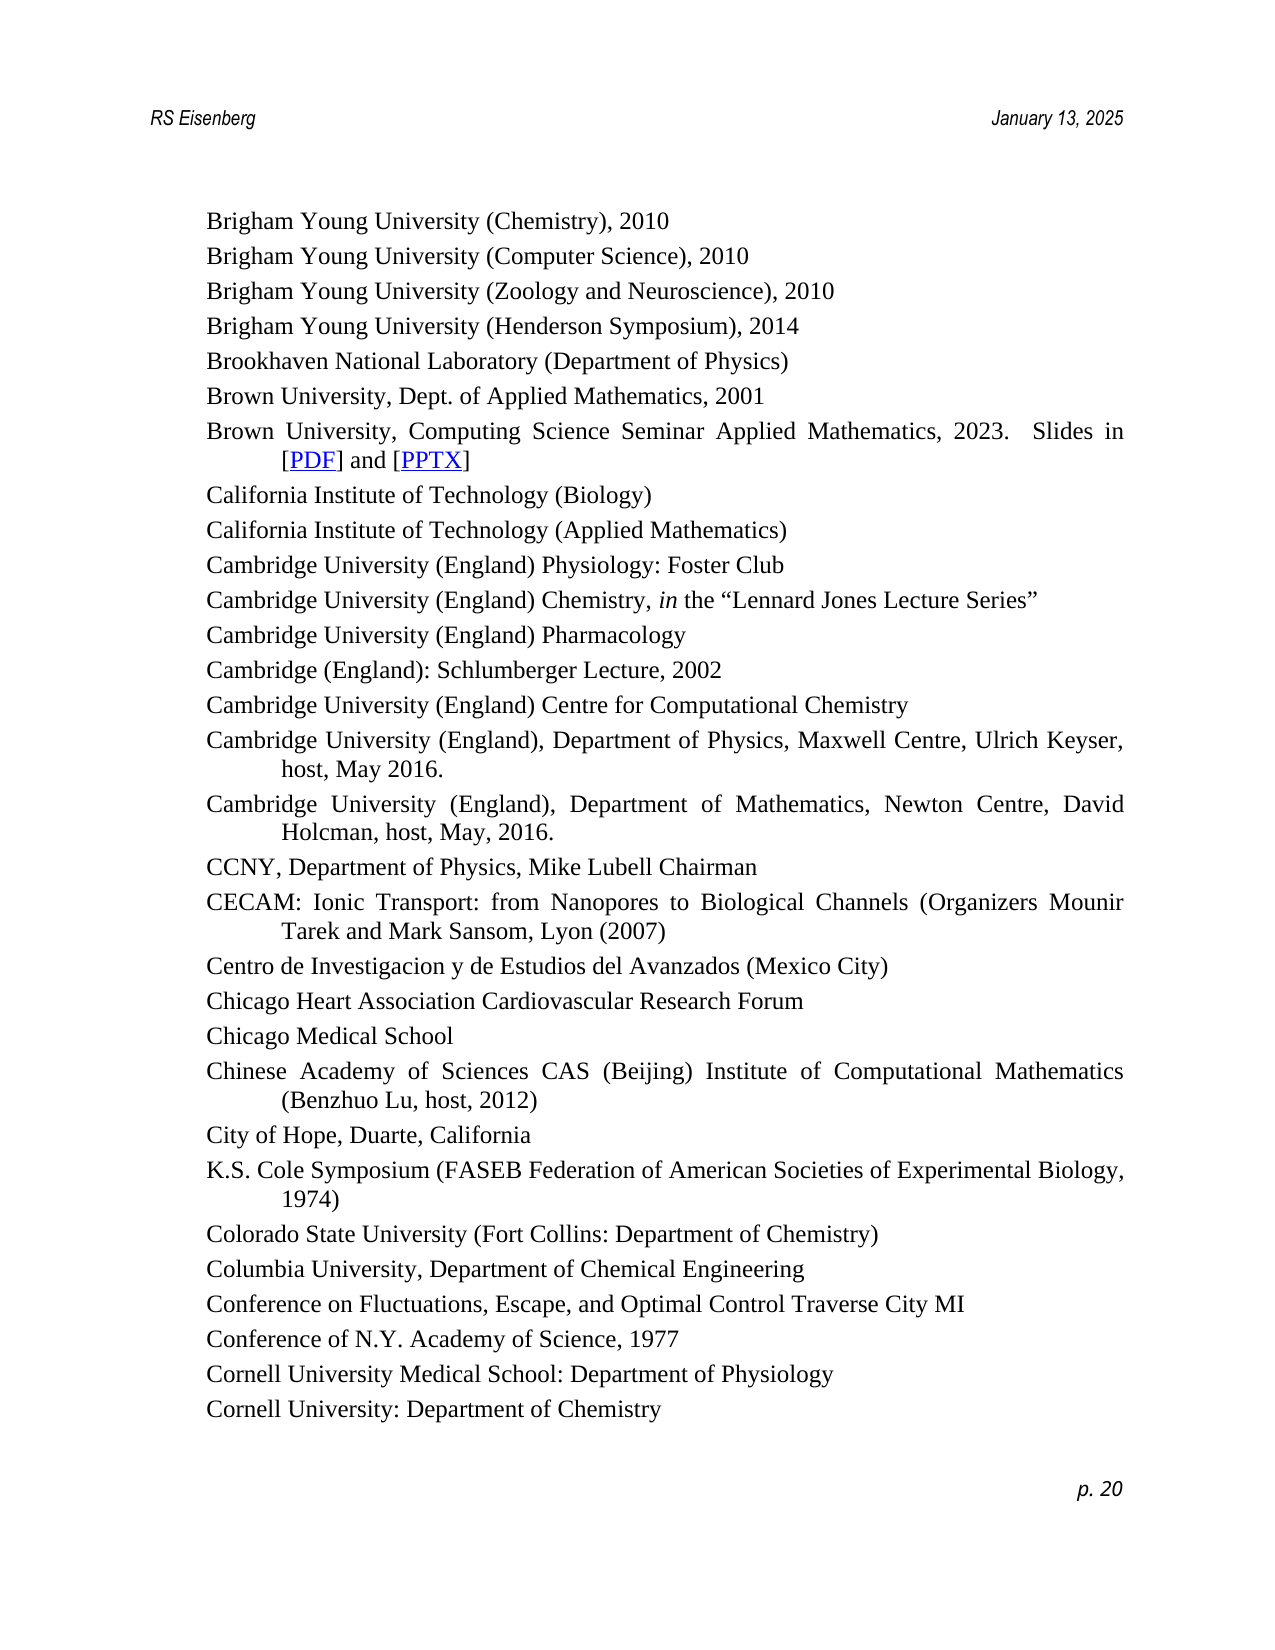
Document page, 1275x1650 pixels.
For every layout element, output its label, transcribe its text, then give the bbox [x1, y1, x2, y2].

text California Institute of Technology (Applied Mathematics) [206, 515, 1125, 544]
text Brigham Young University (Henderson Symposium), 2014 [206, 311, 1125, 340]
text Cornell University Medical School: Department of Physiology [206, 1359, 1125, 1387]
text Chicago Heart Association Cardiovascular Research Forum [206, 986, 1125, 1015]
text Chinese Academy of Sciences CAS (Beijing) Institute of Computational Mathematics (Benzhuo Lu, host, 2012) [206, 1056, 1125, 1114]
text Conference of N.Y. Academy of Science, 1977 [206, 1324, 1125, 1352]
text Brigham Young University (Computer Science), 2010 [206, 241, 1125, 270]
text Brigham Young University (Chemistry), 2010 [206, 206, 1125, 235]
text California Institute of Technology (Biology) [206, 480, 1125, 509]
text Colorado State University (Fort Collins: Department of Chemistry) [206, 1219, 1125, 1247]
text Cornell University: Department of Chemistry [206, 1394, 1125, 1422]
text Columbia University, Department of Chemical Engineering [206, 1254, 1125, 1282]
text Conference on Fluctuations, Escape, and Optimal Control Traverse City MI [206, 1289, 1125, 1317]
text CCNY, Department of Physics, Mike Lubell Chairman [206, 852, 1125, 881]
text City of Hope, Duarte, California [206, 1120, 1125, 1149]
text Brown University, Computing Science Seminar Applied Mathematics, 2023. Slides in [PDF] and [PPTX] [206, 416, 1125, 474]
text Brigham Young University (Zoology and Neuroscience), 2010 [206, 276, 1125, 305]
text K.S. Cole Symposium (FASEB Federation of American Societies of Experimental Biology, 1974) [206, 1155, 1125, 1212]
text Brown University, Dept. of Applied Mathematics, 2001 [206, 381, 1125, 410]
text CECAM: Ionic Transport: from Nanopores to Biological Channels (Organizers Mounir Tarek and Mark Sansom, Lyon (2007) [206, 887, 1125, 945]
text Cambridge University (England), Department of Physics, Maxwell Centre, Ulrich Keyser, host, May 2016. [206, 725, 1125, 782]
text Chicago Medical School [206, 1021, 1125, 1050]
text Brookhaven National Laboratory (Department of Physics) [206, 346, 1125, 375]
text Cambridge University (England) Pharmacology [206, 620, 1125, 649]
text Cambridge University (England) Centre for Computational Chemistry [206, 690, 1125, 719]
text Centro de Investigacion y de Estudios del Avanzados (Mexico City) [206, 951, 1125, 980]
text Cambridge University (England), Department of Mathematics, Newton Centre, David Holcman, host, May, 2016. [206, 789, 1125, 846]
text Cambridge (England): Schlumberger Lecture, 2002 [206, 655, 1125, 684]
text Cambridge University (England) Physiology: Foster Club [206, 550, 1125, 579]
text Cambridge University (England) Chemistry, in the “Lennard Jones Lecture Series” [206, 585, 1125, 614]
